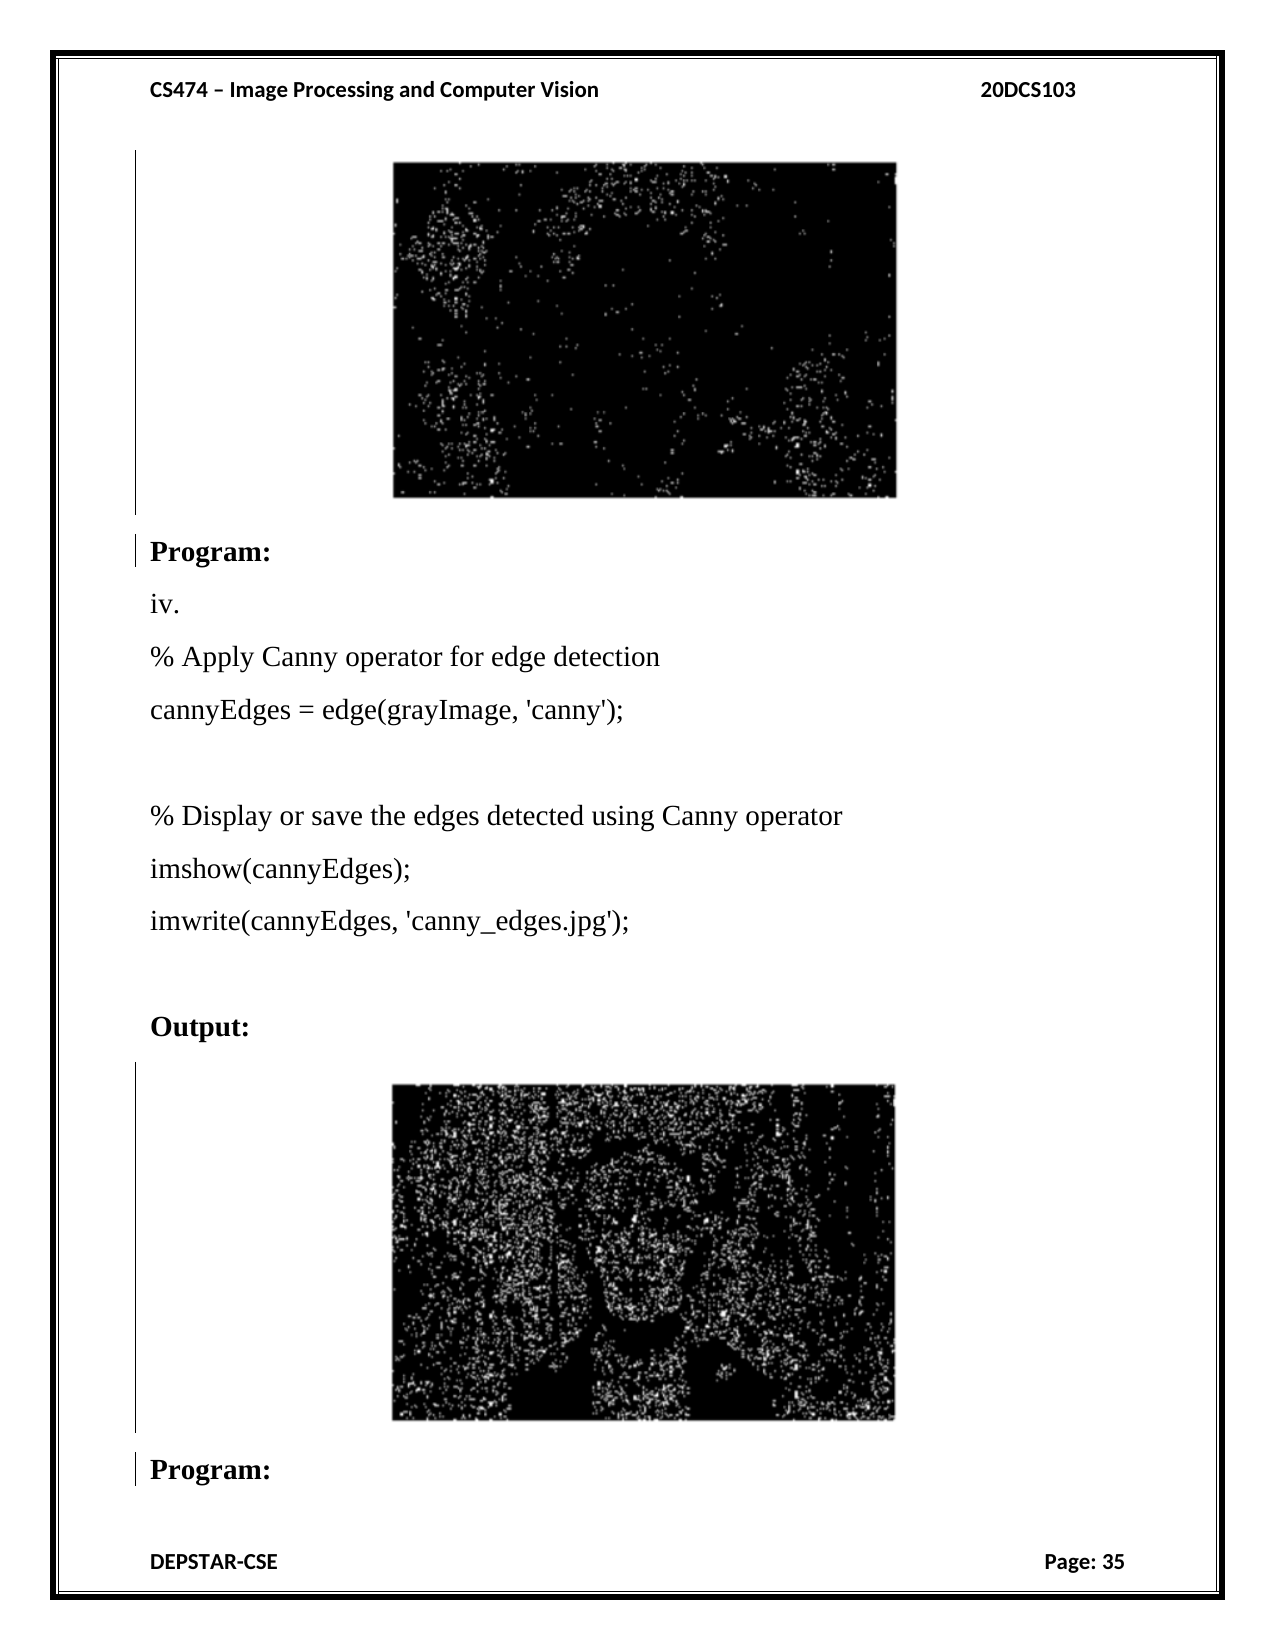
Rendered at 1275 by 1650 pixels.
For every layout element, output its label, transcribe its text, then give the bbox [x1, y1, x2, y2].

text Output: [150, 1009, 1125, 1043]
picture [349, 150, 926, 515]
text imshow(cannyEdges); [150, 851, 1125, 884]
text % Apply Canny operator for edge detection [150, 639, 1125, 673]
picture [368, 1062, 907, 1434]
text imwrite(cannyEdges, 'canny_edges.jpg'); [150, 903, 1125, 937]
text Program: [150, 1452, 1125, 1486]
text iv. [150, 587, 1125, 620]
text % Display or save the edges detected using Canny operator [150, 798, 1125, 831]
text cannyEdges = edge(grayImage, 'canny'); [150, 692, 1125, 726]
text Program: [150, 534, 1125, 567]
